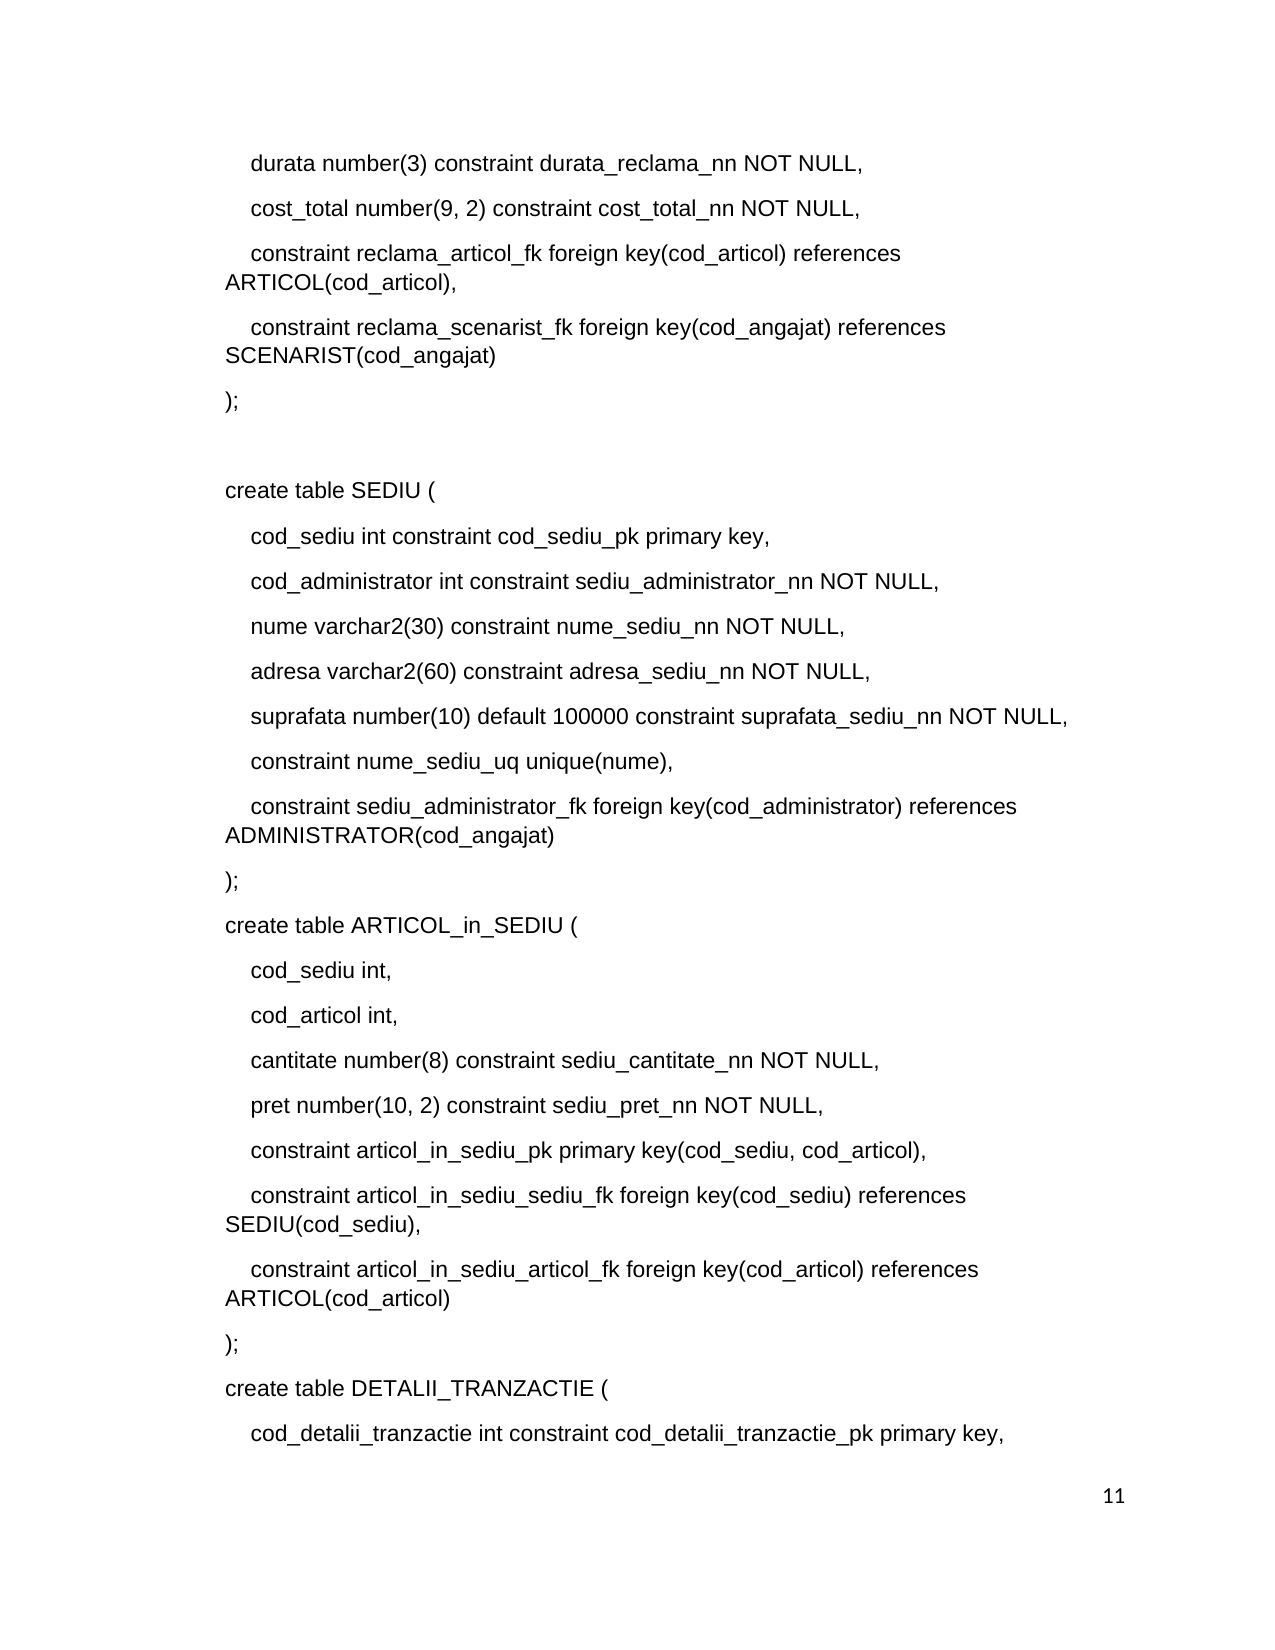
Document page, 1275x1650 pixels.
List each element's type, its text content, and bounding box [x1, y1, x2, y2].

text ); [225, 1329, 1125, 1356]
text cod_sediu int constraint cod_sediu_pk primary key, [225, 523, 1125, 549]
text cantitate number(8) constraint sediu_cantitate_nn NOT NULL, [225, 1047, 1125, 1073]
text ); [225, 387, 1125, 414]
text create table DETALII_TRANZACTIE ( [225, 1375, 1125, 1401]
text constraint reclama_articol_fk foreign key(cod_articol) references ARTICOL(cod_articol), [225, 240, 1125, 295]
text suprafata number(10) default 100000 constraint suprafata_sediu_nn NOT NULL, [225, 703, 1125, 729]
text constraint articol_in_sediu_articol_fk foreign key(cod_articol) references ARTICOL(cod_articol) [225, 1256, 1125, 1311]
text constraint nume_sediu_uq unique(nume), [225, 748, 1125, 774]
text create table SEDIU ( [225, 477, 1125, 504]
text cod_administrator int constraint sediu_administrator_nn NOT NULL, [225, 568, 1125, 594]
text adresa varchar2(60) constraint adresa_sediu_nn NOT NULL, [225, 658, 1125, 684]
text constraint articol_in_sediu_sediu_fk foreign key(cod_sediu) references SEDIU(cod_sediu), [225, 1182, 1125, 1237]
text cod_detalii_tranzactie int constraint cod_detalii_tranzactie_pk primary key, [225, 1420, 1125, 1446]
text create table ARTICOL_in_SEDIU ( [225, 912, 1125, 938]
text constraint articol_in_sediu_pk primary key(cod_sediu, cod_articol), [225, 1137, 1125, 1164]
text durata number(3) constraint durata_reclama_nn NOT NULL, [225, 150, 1125, 176]
text pret number(10, 2) constraint sediu_pret_nn NOT NULL, [225, 1092, 1125, 1119]
text cod_articol int, [225, 1002, 1125, 1028]
text constraint reclama_scenarist_fk foreign key(cod_angajat) references SCENARIST(cod_angajat) [225, 314, 1125, 368]
text nume varchar2(30) constraint nume_sediu_nn NOT NULL, [225, 613, 1125, 639]
text constraint sediu_administrator_fk foreign key(cod_administrator) references ADMINISTRATOR(cod_angajat) [225, 793, 1125, 848]
text cost_total number(9, 2) constraint cost_total_nn NOT NULL, [225, 195, 1125, 221]
text ); [225, 867, 1125, 893]
text cod_sediu int, [225, 957, 1125, 983]
